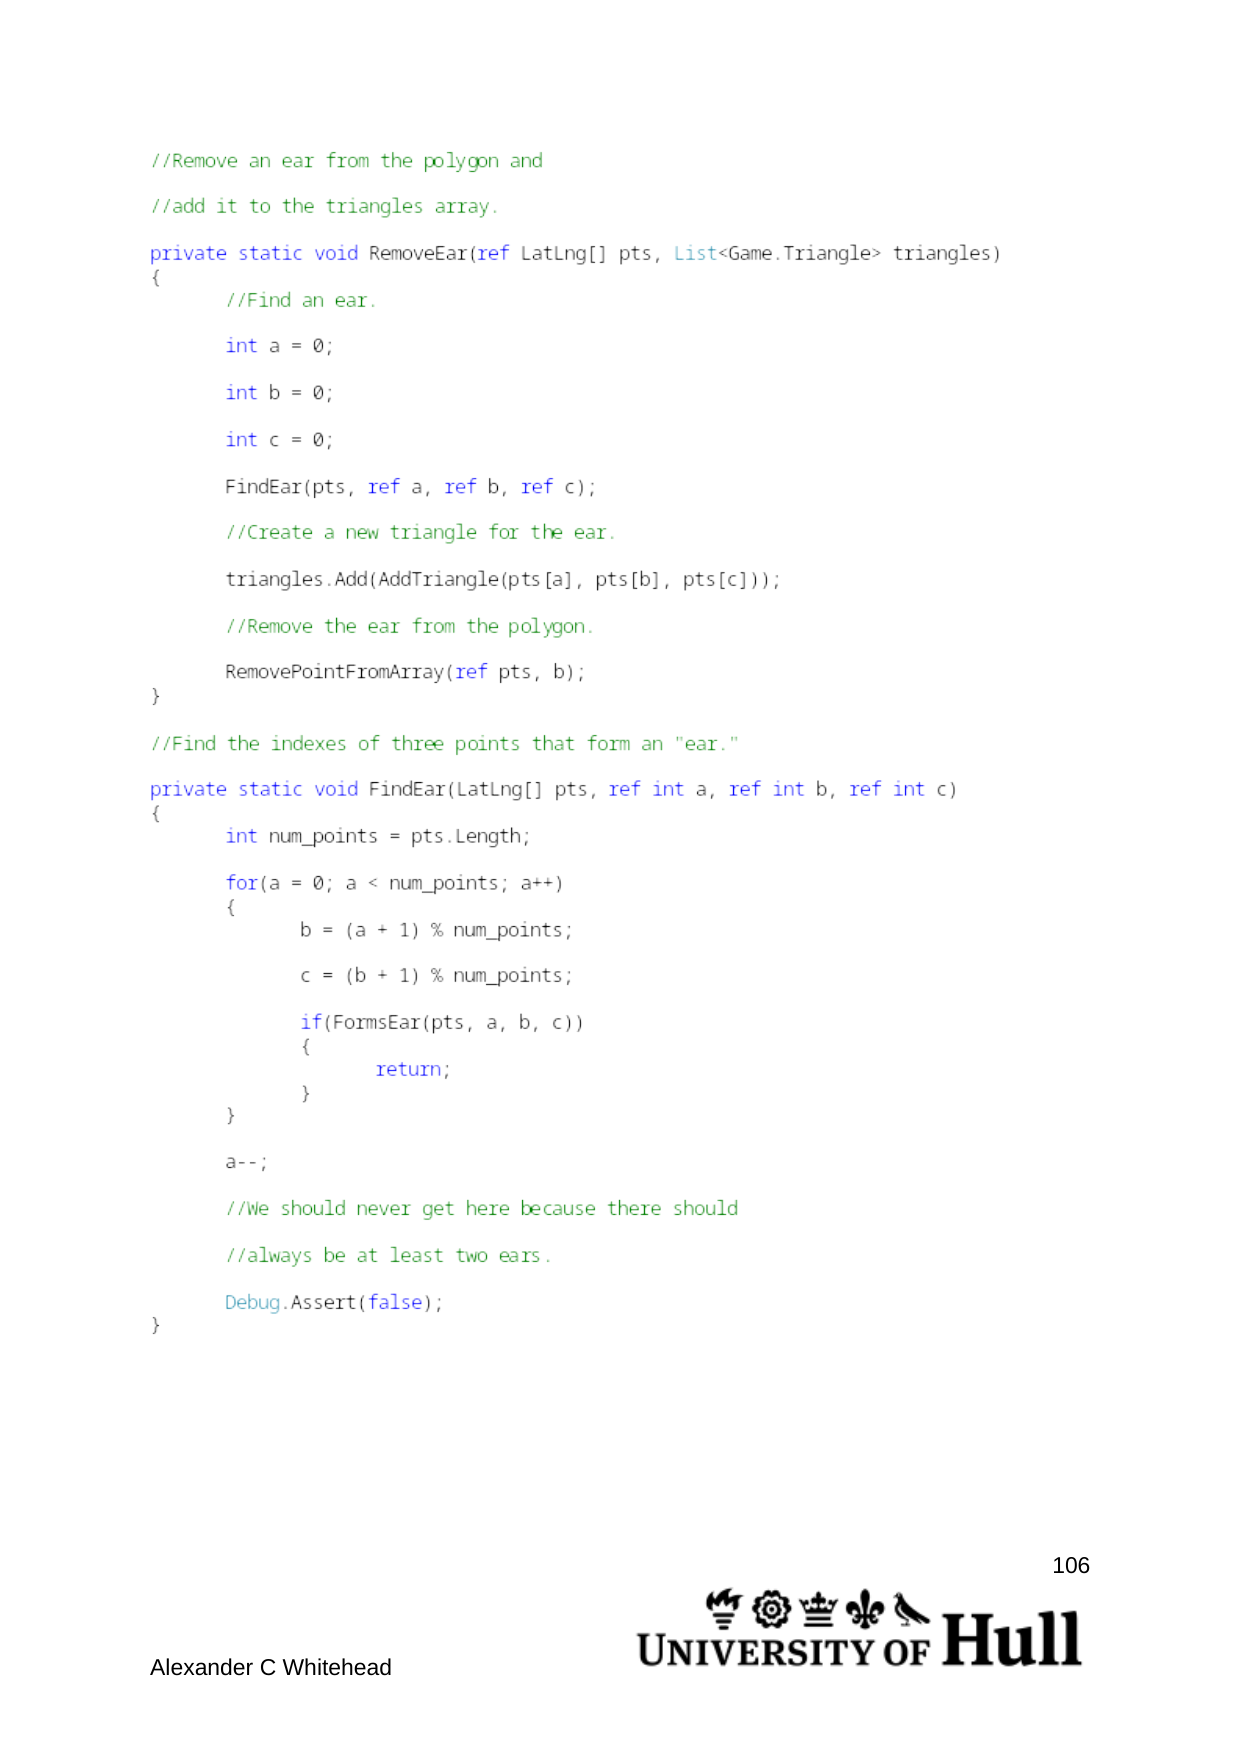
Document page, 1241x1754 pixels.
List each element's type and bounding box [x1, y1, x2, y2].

picture [630, 1578, 1091, 1676]
